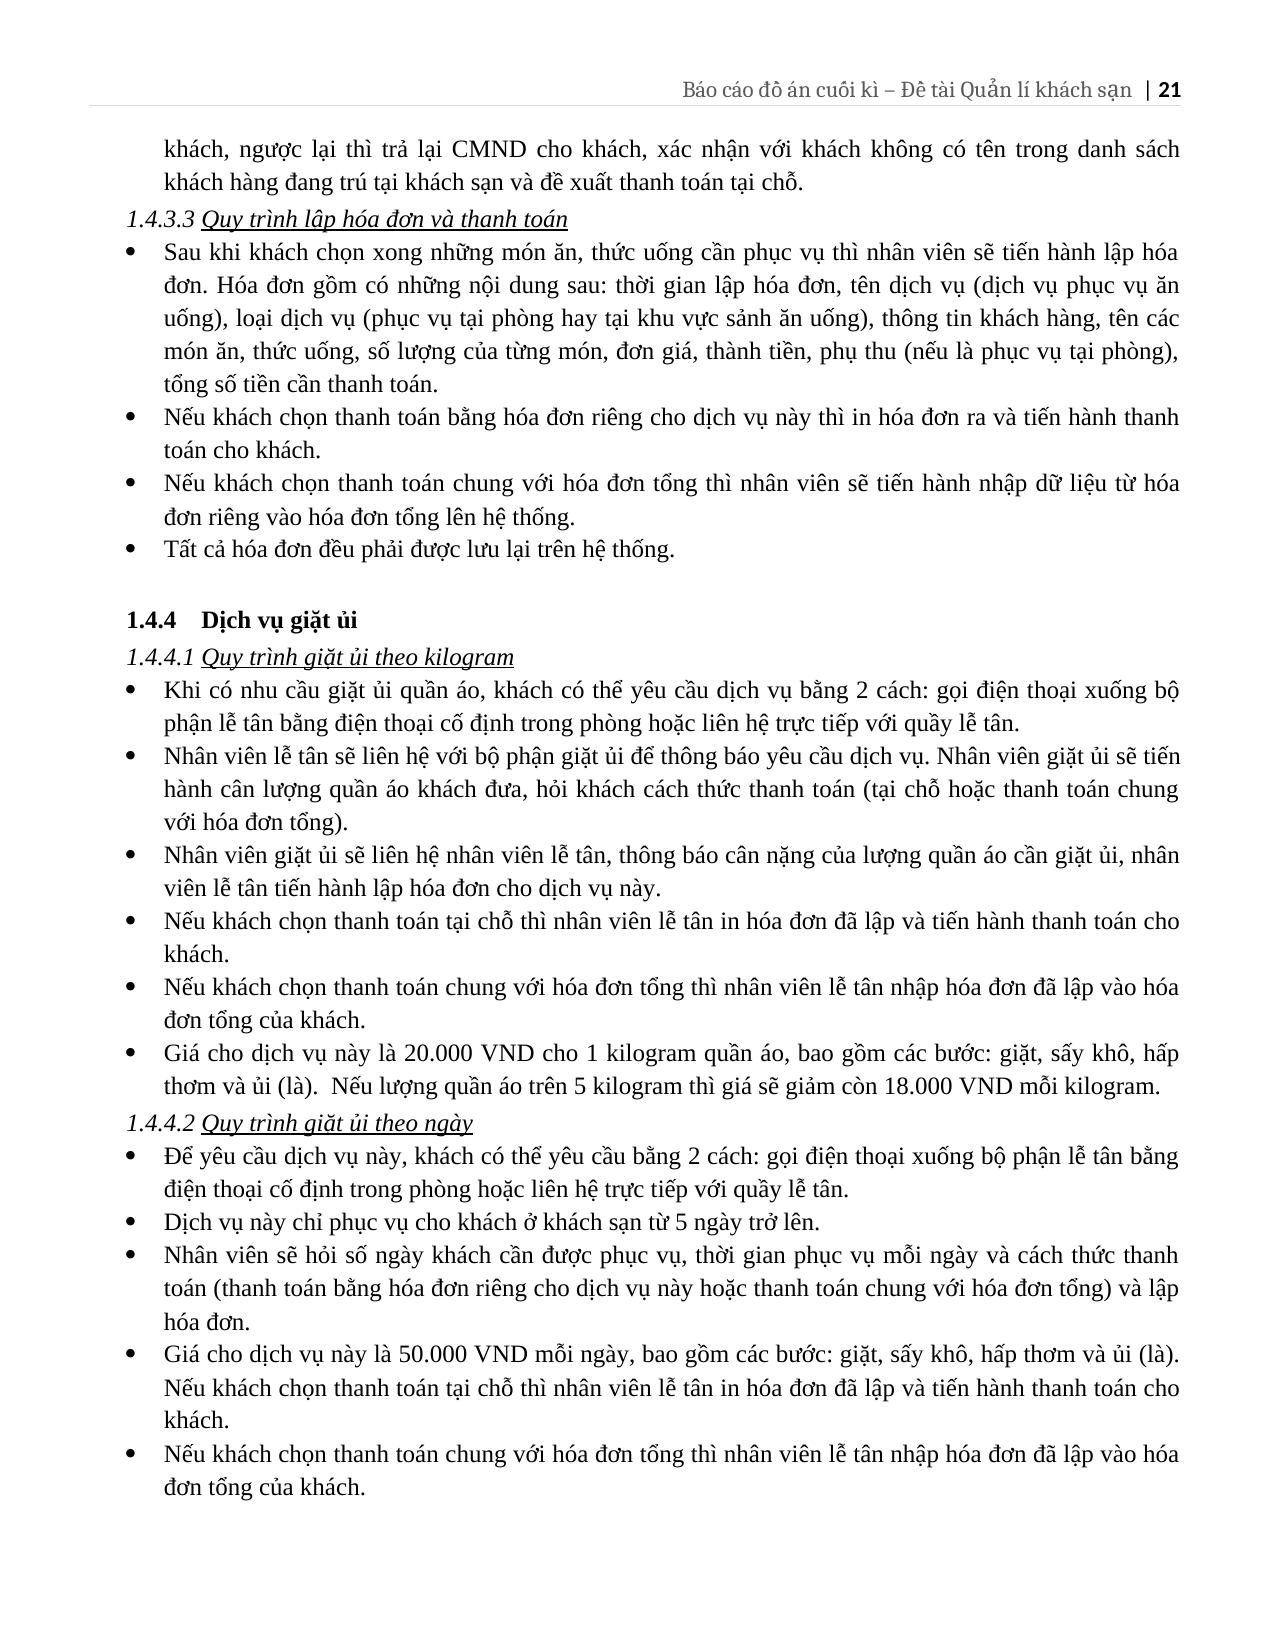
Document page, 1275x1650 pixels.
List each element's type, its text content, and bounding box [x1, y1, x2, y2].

list Giá cho dịch vụ này là 50.000 VND mỗi ngày, bao gồm các bước: giặt, sấy khô, hấp thơm và ủi (là). Nếu khách chọn thanh toán tại chỗ thì nhân viên lễ tân in hóa đơn đã lập và tiến hành thanh toán cho khách. [126, 1339, 1181, 1434]
list Nhân viên lễ tân sẽ liên hệ với bộ phận giặt ủi để thông báo yêu cầu dịch vụ. Nhân viên giặt ủi sẽ tiến hành cân lượng quần áo khách đưa, hỏi khách cách thức thanh toán (tại chỗ hoặc thanh toán chung với hóa đơn tổng). [126, 741, 1181, 836]
list Nếu khách chọn thanh toán bằng hóa đơn riêng cho dịch vụ này thì in hóa đơn ra và tiến hành thanh toán cho khách. [126, 402, 1181, 464]
list Nếu khách chọn thanh toán tại chỗ thì nhân viên lễ tân in hóa đơn đã lập và tiến hành thanh toán cho khách. [126, 906, 1181, 968]
subtitle Quy trình giặt ủi theo kilogram [126, 642, 1181, 671]
list Giá cho dịch vụ này là 20.000 VND cho 1 kilogram quần áo, bao gồm các bước: giặt, sấy khô, hấp thơm và ủi (là). Nếu lượng quần áo trên 5 kilogram thì giá sẽ giảm còn 18.000 VND mỗi kilogram. [126, 1038, 1181, 1100]
list Nếu khách chọn thanh toán chung với hóa đơn tổng thì nhân viên sẽ tiến hành nhập dữ liệu từ hóa đơn riêng vào hóa đơn tổng lên hệ thống. [126, 468, 1181, 530]
subtitle Dịch vụ giặt ủi [126, 605, 1181, 633]
list Khi có nhu cầu giặt ủi quần áo, khách có thể yêu cầu dịch vụ bằng 2 cách: gọi điện thoại xuống bộ phận lễ tân bằng điện thoại cố định trong phòng hoặc liên hệ trực tiếp với quầy lễ tân. [126, 675, 1181, 737]
subtitle Quy trình lập hóa đơn và thanh toán [126, 204, 1181, 233]
list Nếu khách chọn thanh toán chung với hóa đơn tổng thì nhân viên lễ tân nhập hóa đơn đã lập vào hóa đơn tổng của khách. [126, 972, 1181, 1034]
list Để yêu cầu dịch vụ này, khách có thể yêu cầu bằng 2 cách: gọi điện thoại xuống bộ phận lễ tân bằng điện thoại cố định trong phòng hoặc liên hệ trực tiếp với quầy lễ tân. [126, 1141, 1181, 1203]
list Dịch vụ này chỉ phục vụ cho khách ở khách sạn từ 5 ngày trở lên. [126, 1207, 1181, 1236]
subtitle Quy trình giặt ủi theo ngày [126, 1108, 1181, 1137]
list Nếu khách chọn thanh toán chung với hóa đơn tổng thì nhân viên lễ tân nhập hóa đơn đã lập vào hóa đơn tổng của khách. [126, 1439, 1181, 1500]
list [126, 134, 1181, 196]
list Nhân viên giặt ủi sẽ liên hệ nhân viên lễ tân, thông báo cân nặng của lượng quần áo cần giặt ủi, nhân viên lễ tân tiến hành lập hóa đơn cho dịch vụ này. [126, 840, 1181, 902]
list Nhân viên sẽ hỏi số ngày khách cần được phục vụ, thời gian phục vụ mỗi ngày và cách thức thanh toán (thanh toán bằng hóa đơn riêng cho dịch vụ này hoặc thanh toán chung với hóa đơn tổng) và lập hóa đơn. [126, 1241, 1181, 1335]
list Sau khi khách chọn xong những món ăn, thức uống cần phục vụ thì nhân viên sẽ tiến hành lập hóa đơn. Hóa đơn gồm có những nội dung sau: thời gian lập hóa đơn, tên dịch vụ (dịch vụ phục vụ ăn uống), loại dịch vụ (phục vụ tại phòng hay tại khu vực sảnh ăn uống), thông tin khách hàng, tên các món ăn, thức uống, số lượng của từng món, đơn giá, thành tiền, phụ thu (nếu là phục vụ tại phòng), tổng số tiền cần thanh toán. [126, 237, 1181, 398]
list Tất cả hóa đơn đều phải được lưu lại trên hệ thống. [126, 534, 1181, 563]
